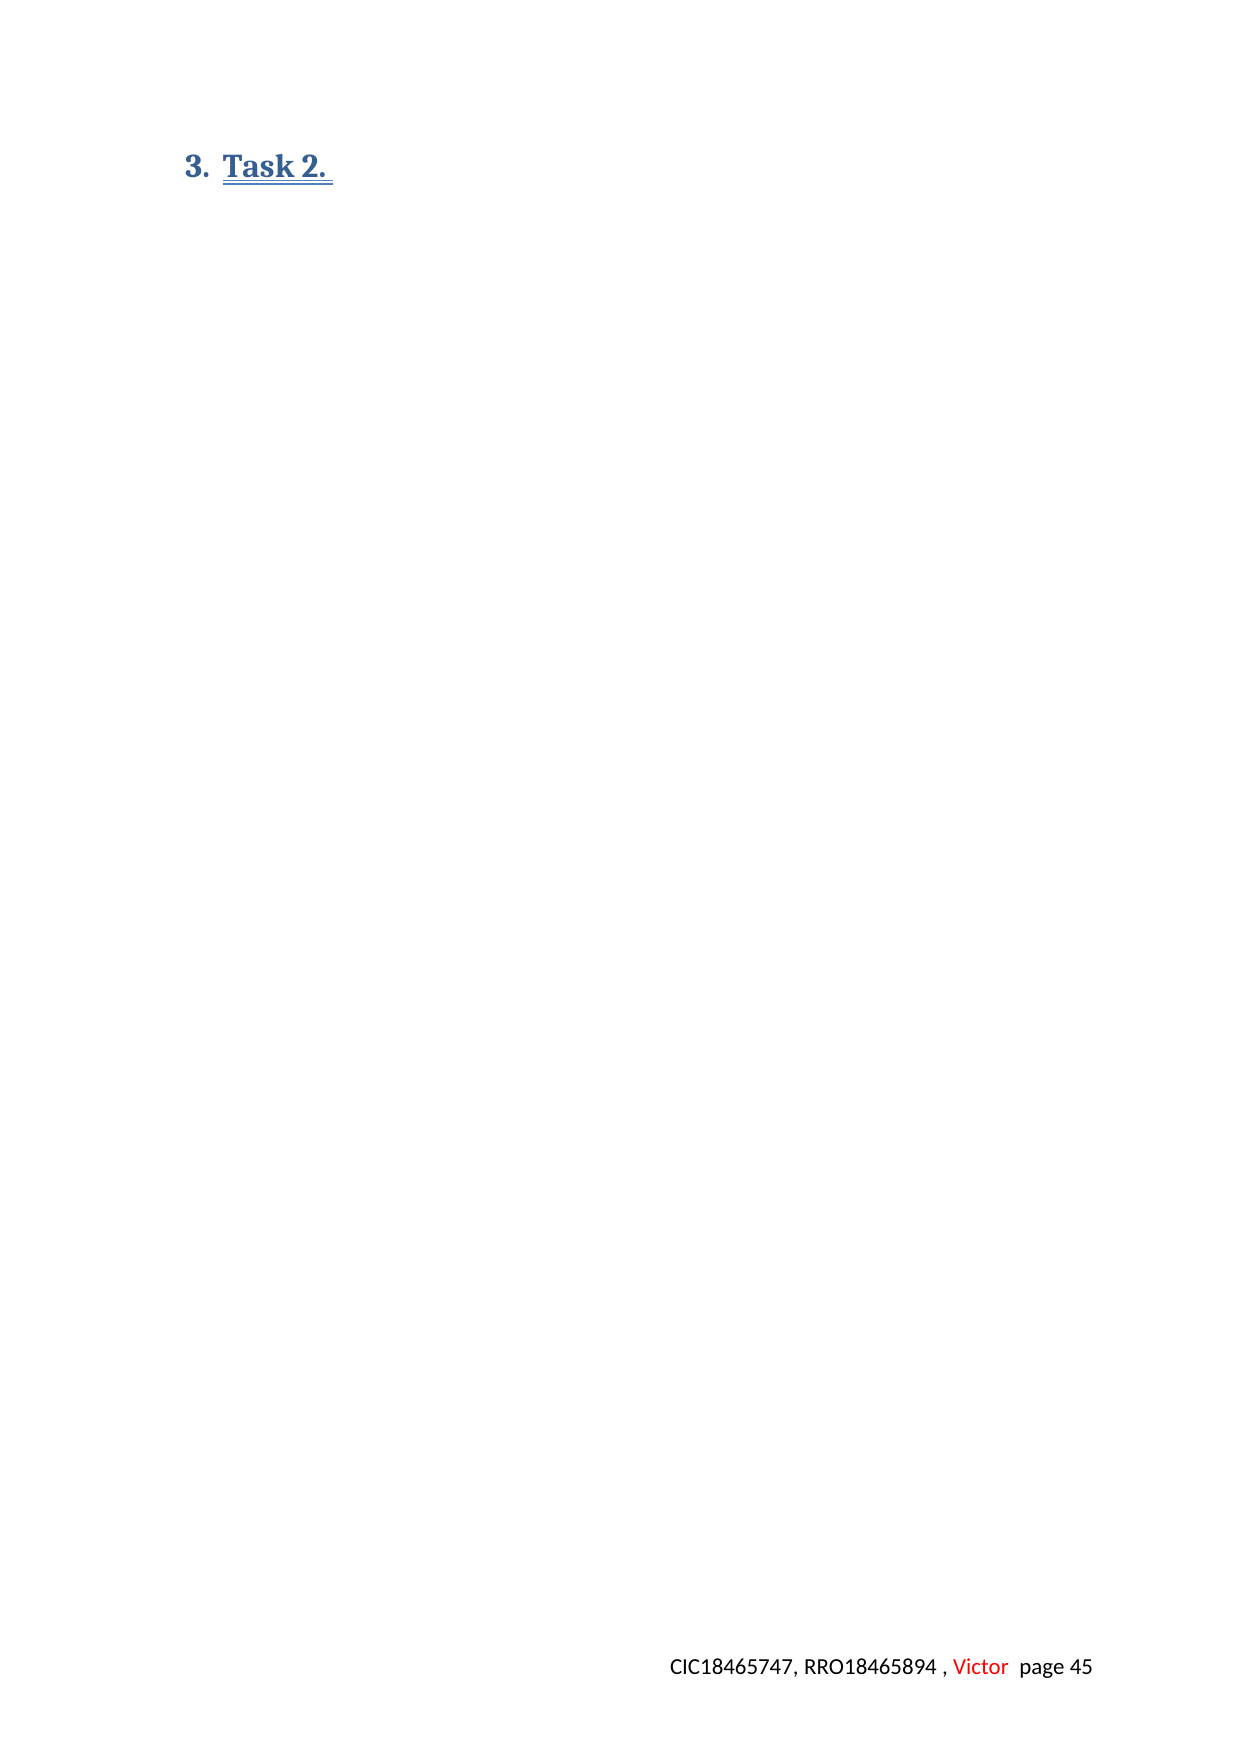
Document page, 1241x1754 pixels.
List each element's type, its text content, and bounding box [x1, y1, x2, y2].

subtitle Task 2. [185, 148, 1093, 186]
